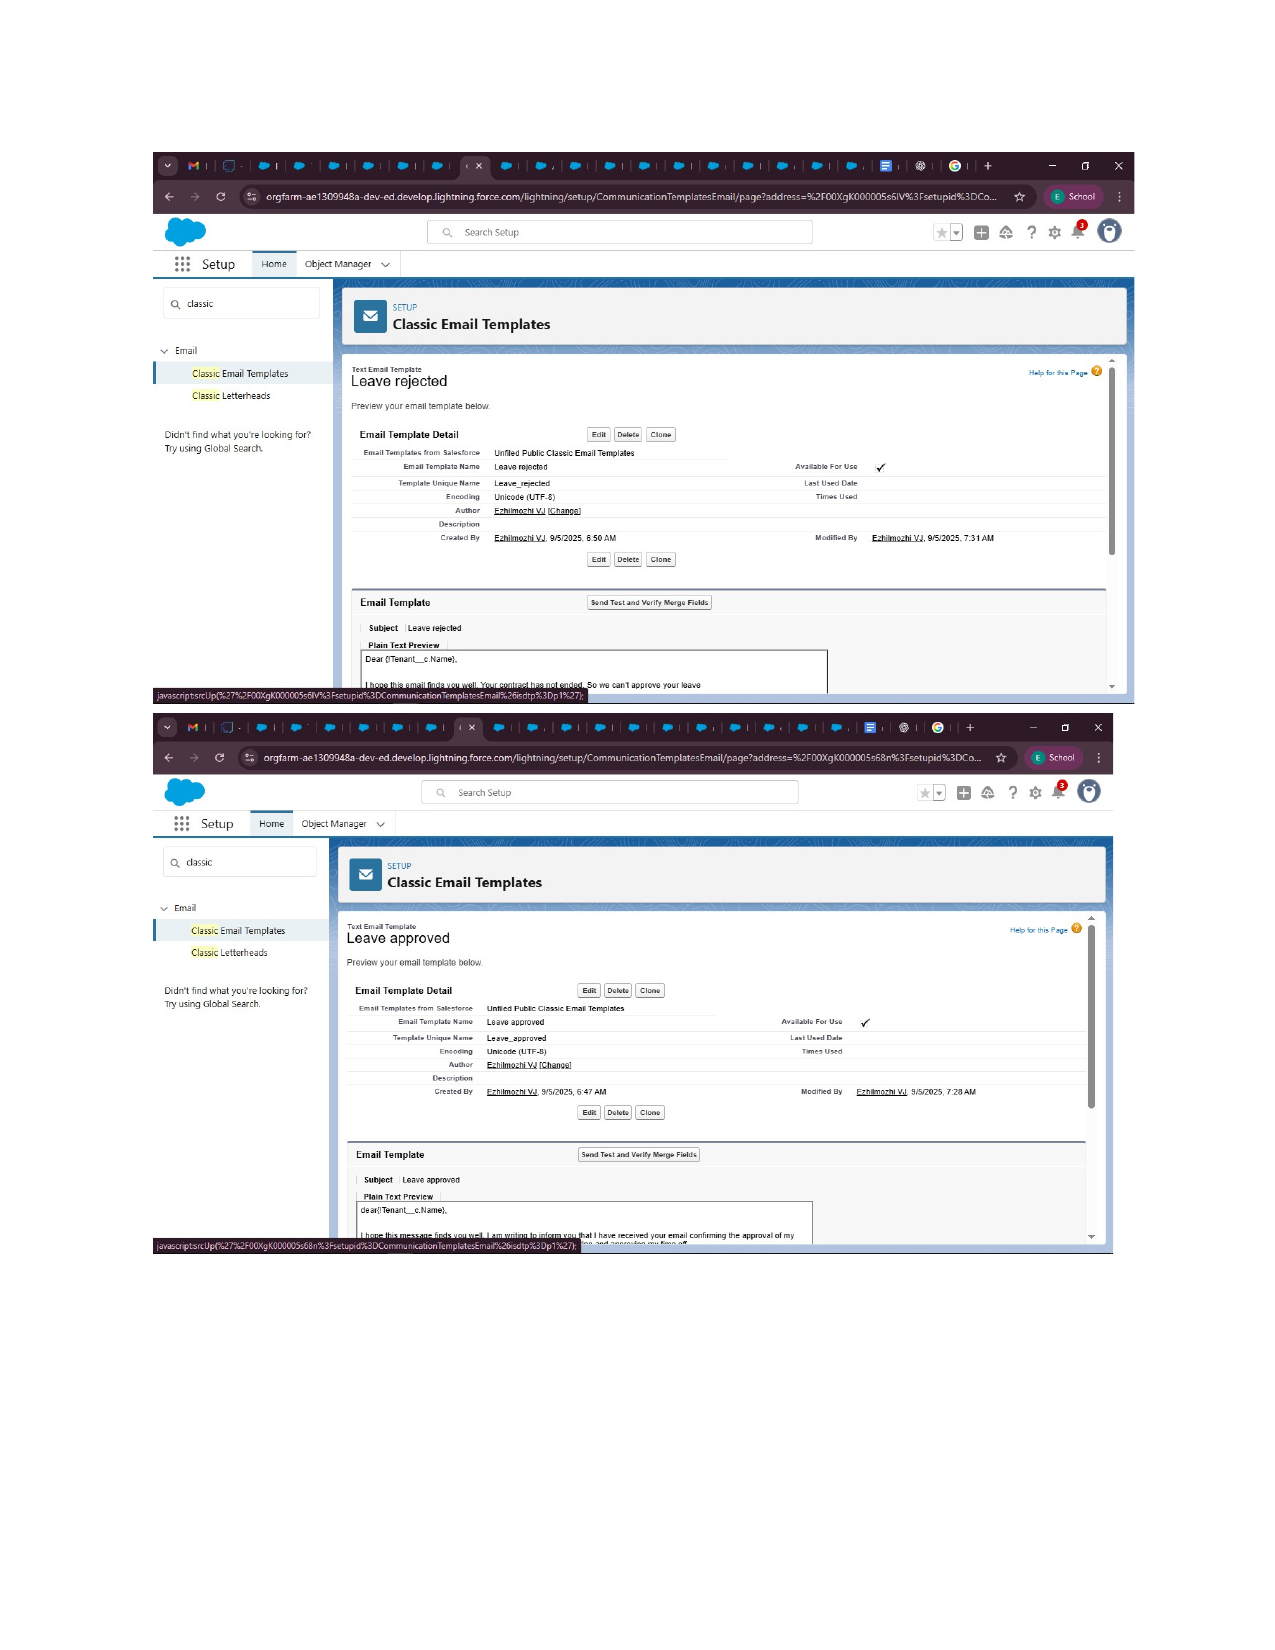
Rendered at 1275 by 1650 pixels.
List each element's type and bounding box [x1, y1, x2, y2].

picture [153, 713, 1114, 1254]
picture [153, 152, 1135, 704]
